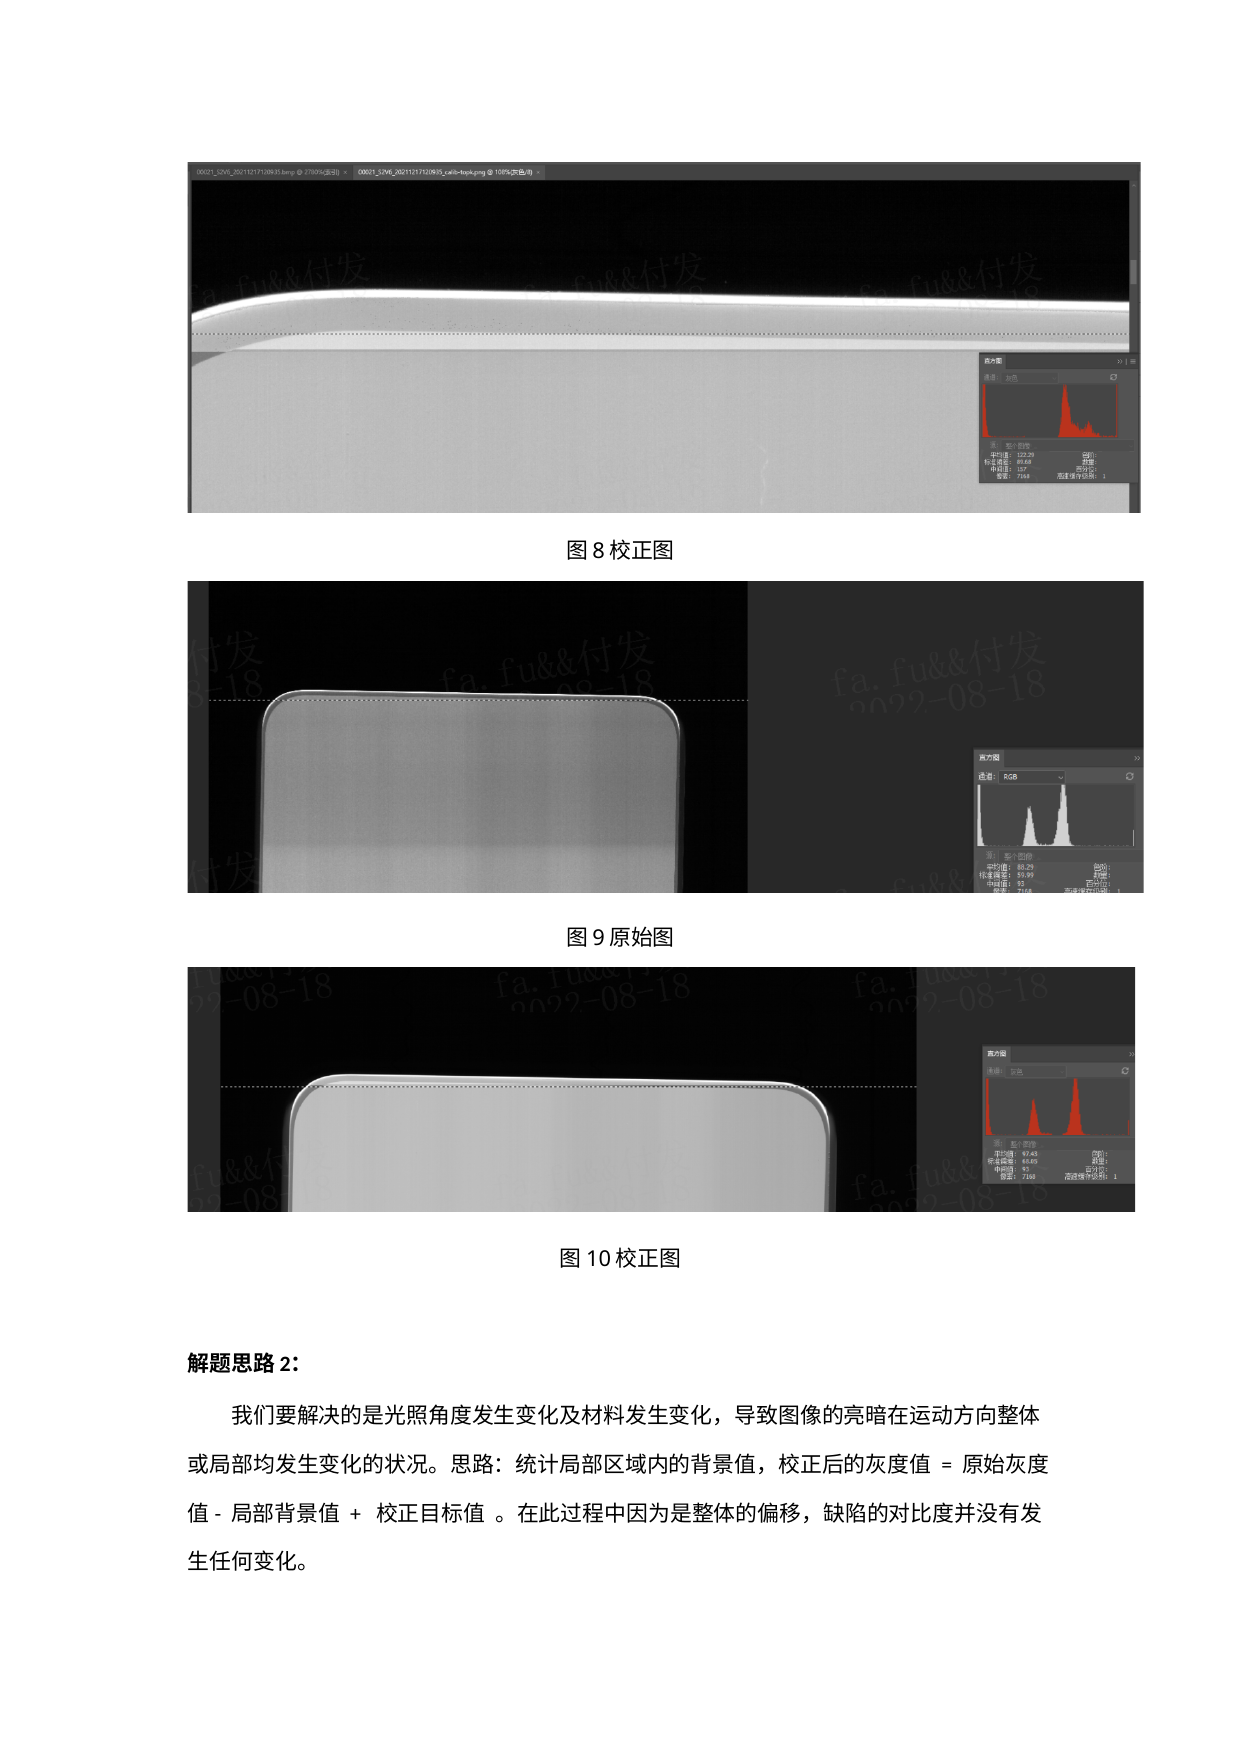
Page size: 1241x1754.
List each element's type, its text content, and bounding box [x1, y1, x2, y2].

picture [187, 581, 1144, 893]
picture [187, 162, 1141, 513]
list 图8校正图 [187, 533, 1053, 565]
list 图10校正图 [187, 1241, 1053, 1274]
list 图9原始图 [187, 919, 1053, 952]
text 我们要解决的是光照角度发生变化及材料发生变化，导致图像的亮暗在运动方向整体或局部均发生变化的状况。思路：统计局部区域内的背景值，校正后的灰度值 = 原始灰度值 - 局部背景值 + 校正目标值 。在此过程中因为是整体的偏移，缺陷的对比度并没有发生任何变化。 [187, 1398, 1053, 1576]
picture [187, 967, 1136, 1212]
text 解题思路2： [187, 1345, 1053, 1378]
